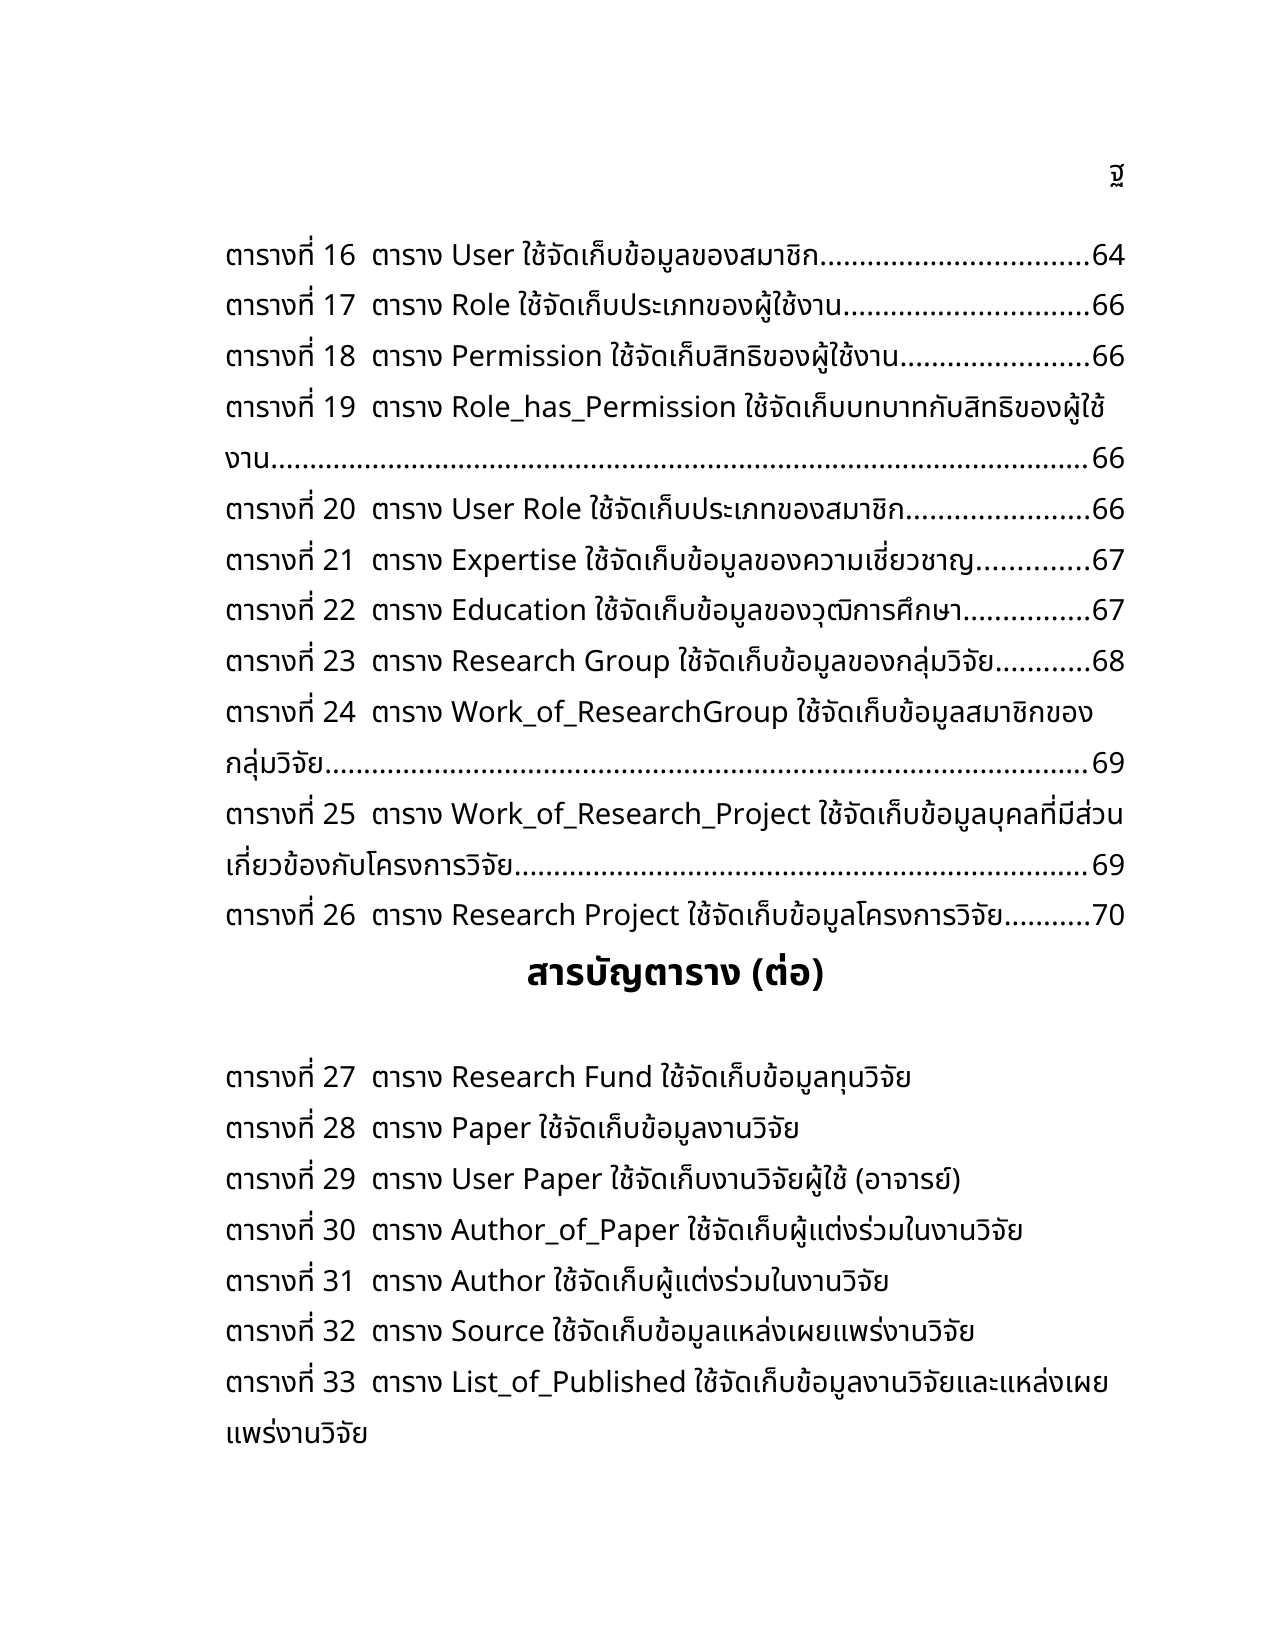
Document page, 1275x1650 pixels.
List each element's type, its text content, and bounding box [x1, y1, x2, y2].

text ตารางที่ 26 ตาราง Research Project ใช้จัดเก็บข้อมูลโครงการวิจัย 70 [225, 894, 1125, 939]
text ตารางที่ 19 ตาราง Role_has_Permission ใช้จัดเก็บบทบาทกับสิทธิของผู้ใช้งาน 66 [225, 386, 1125, 481]
text ตารางที่ 22 ตาราง Education ใช้จัดเก็บข้อมูลของวุฒิการศึกษา 67 [225, 589, 1125, 634]
text ตารางที่ 24 ตาราง Work_of_ResearchGroup ใช้จัดเก็บข้อมูลสมาชิกของกลุ่มวิจัย 69 [225, 691, 1125, 786]
text ตารางที่ 17 ตาราง Role ใช้จัดเก็บประเภทของผู้ใช้งาน 66 [225, 284, 1125, 329]
text ตารางที่ 23 ตาราง Research Group ใช้จัดเก็บข้อมูลของกลุ่มวิจัย 68 [225, 640, 1125, 685]
text ตารางที่ 18 ตาราง Permission ใช้จัดเก็บสิทธิของผู้ใช้งาน 66 [225, 335, 1125, 380]
text ตารางที่ 29 ตาราง User Paper ใช้จัดเก็บงานวิจัยผู้ใช้ (อาจารย์) 74 [225, 1158, 1125, 1202]
text ตารางที่ 28 ตาราง Paper ใช้จัดเก็บข้อมูลงานวิจัย 72 [225, 1107, 1125, 1152]
text ตารางที่ 16 ตาราง User ใช้จัดเก็บข้อมูลของสมาชิก 64 [225, 234, 1125, 278]
text ตารางที่ 33 ตาราง List_of_Published ใช้จัดเก็บข้อมูลงานวิจัยและแหล่งเผยแพร่งานวิจัย 75 [225, 1362, 1125, 1457]
text ตารางที่ 21 ตาราง Expertise ใช้จัดเก็บข้อมูลของความเชี่ยวชาญ 67 [225, 539, 1125, 583]
text ตารางที่ 31 ตาราง Author ใช้จัดเก็บผู้แต่งร่วมในงานวิจัย 74 [225, 1260, 1125, 1304]
text ตารางที่ 25 ตาราง Work_of_Research_Project ใช้จัดเก็บข้อมูลบุคลที่มีส่วนเกี่ยวข้องกับโครงการวิจัย 69 [225, 793, 1125, 888]
text ตารางที่ 20 ตาราง User Role ใช้จัดเก็บประเภทของสมาชิก 66 [225, 488, 1125, 532]
text สารบัญตาราง (ต่อ) [225, 945, 1125, 1002]
text ตารางที่ 32 ตาราง Source ใช้จัดเก็บข้อมูลแหล่งเผยแพร่งานวิจัย 75 [225, 1311, 1125, 1355]
text ตารางที่ 30 ตาราง Author_of_Paper ใช้จัดเก็บผู้แต่งร่วมในงานวิจัย 74 [225, 1209, 1125, 1253]
text ตารางที่ 27 ตาราง Research Fund ใช้จัดเก็บข้อมูลทุนวิจัย 71 [225, 1057, 1125, 1101]
